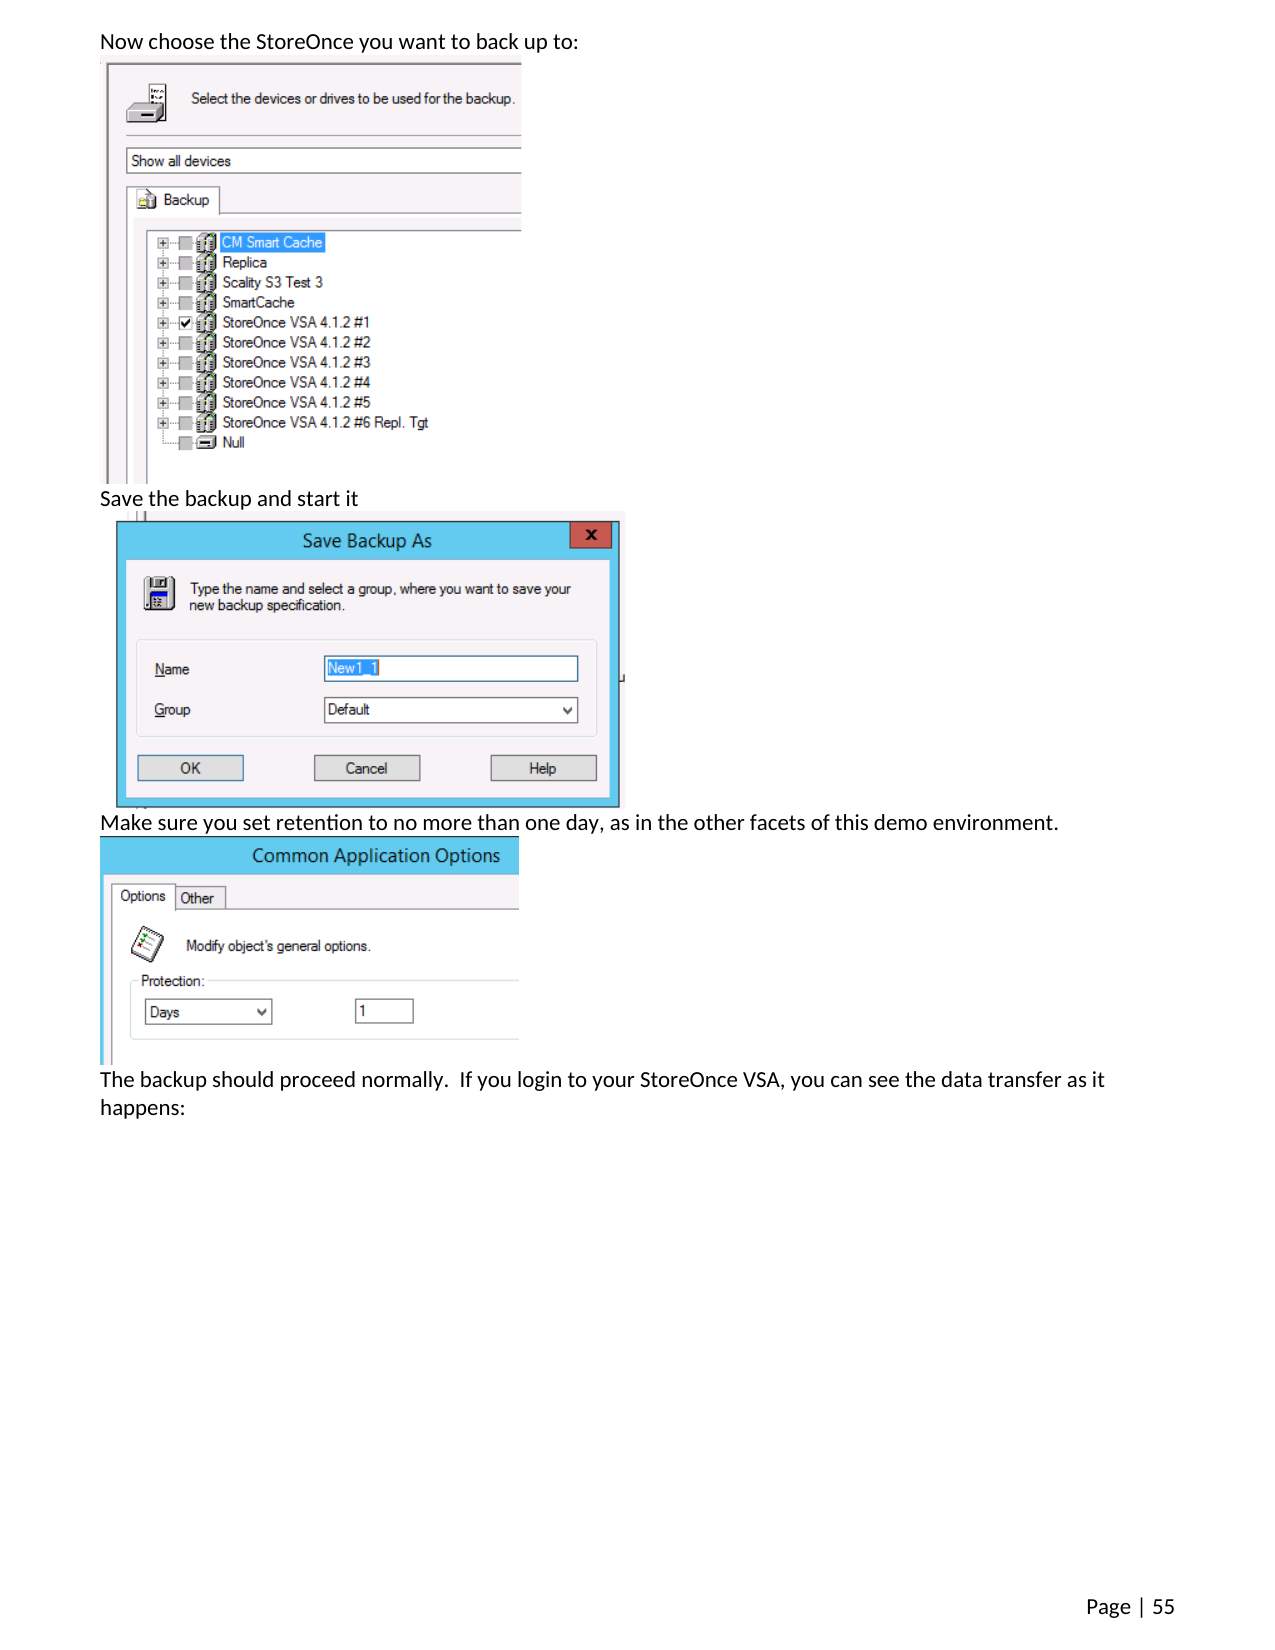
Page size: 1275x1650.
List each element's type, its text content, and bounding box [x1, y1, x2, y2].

picture [100, 55, 522, 484]
picture [100, 511, 625, 809]
text Save the backup and start it [100, 484, 1175, 512]
picture [100, 836, 519, 1065]
text The backup should proceed normally. If you login to your StoreOnce VSA, you can see the data transfer as it happens: [100, 1065, 1175, 1121]
